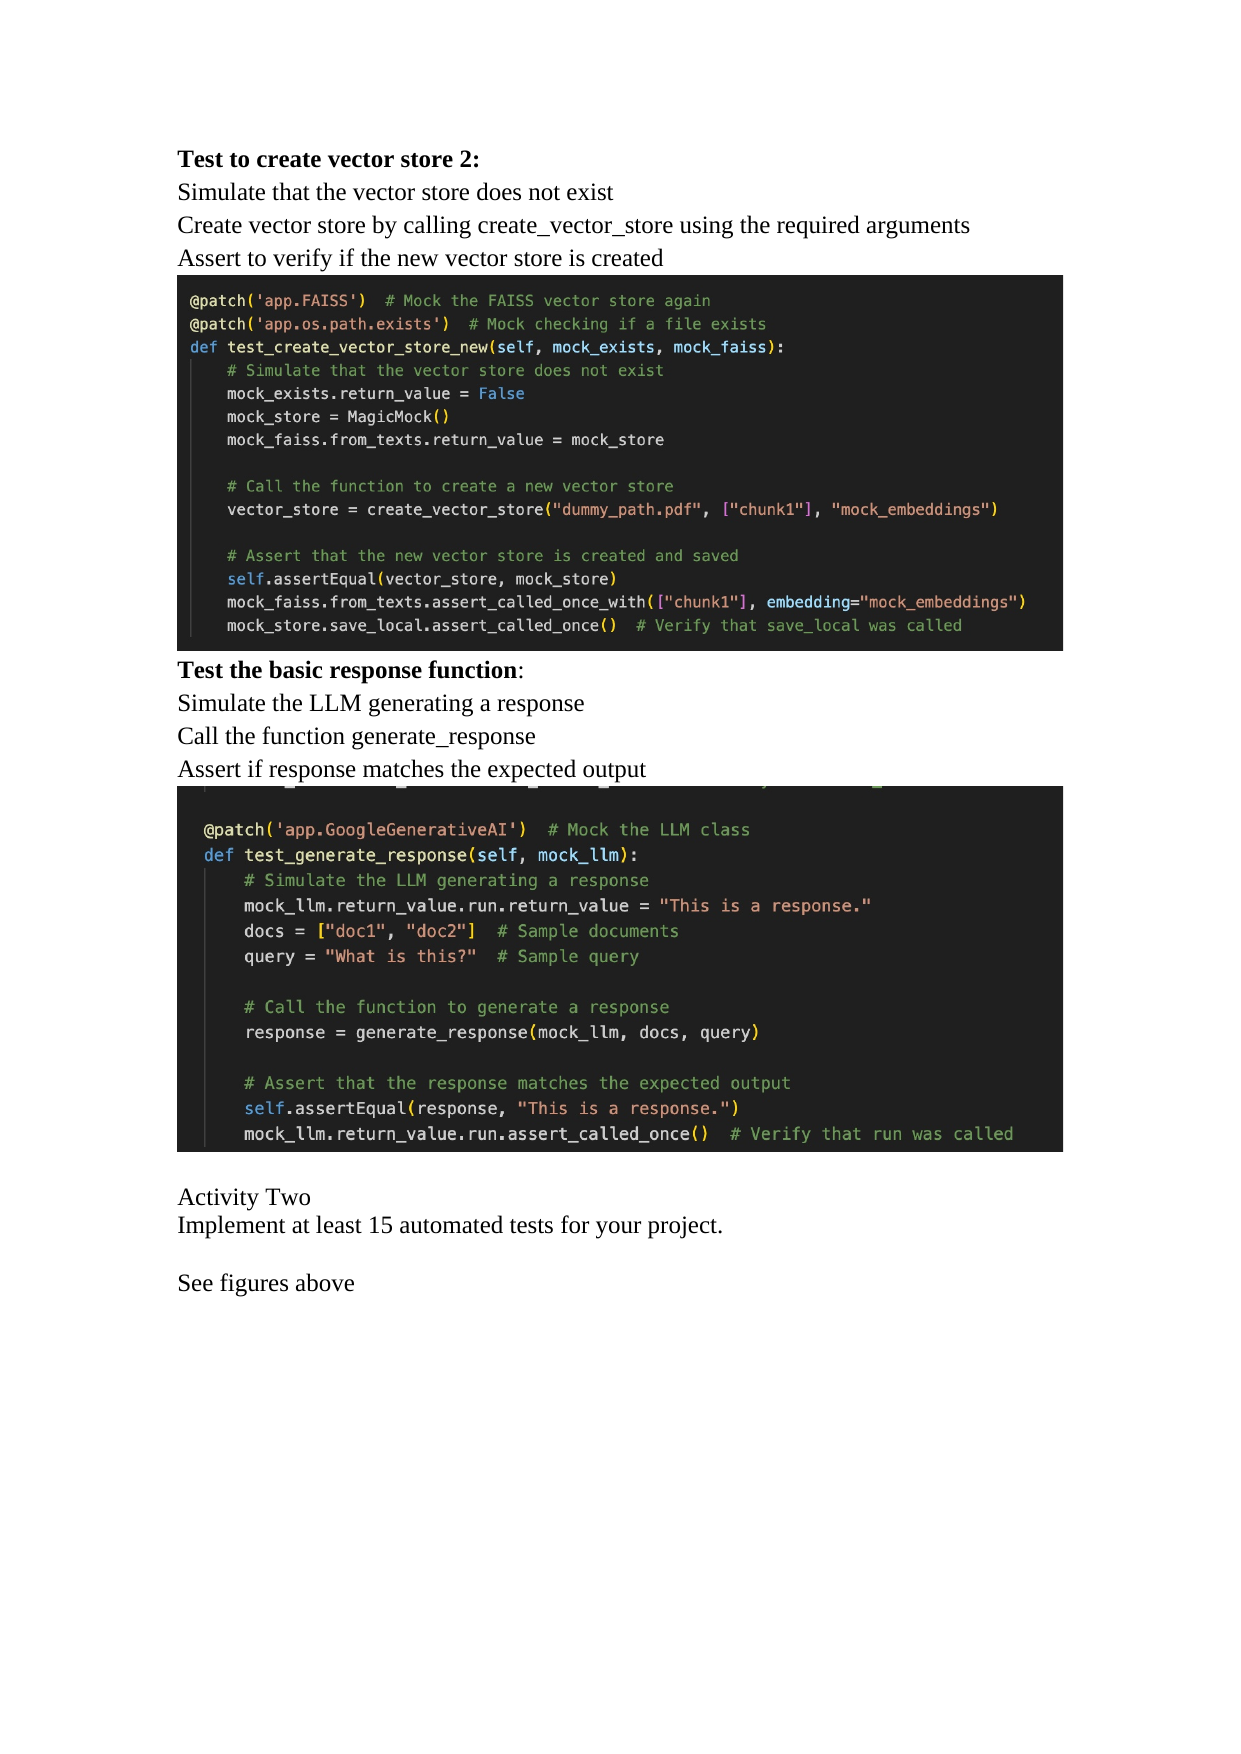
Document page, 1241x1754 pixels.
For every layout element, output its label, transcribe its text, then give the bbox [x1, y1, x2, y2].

text Implement at least 15 automated tests for your project. [177, 1210, 1104, 1239]
text Simulate the LLM generating a response [177, 688, 1104, 716]
text Assert if response matches the expected output [177, 754, 1104, 782]
text Test the basic response function: [177, 655, 1104, 683]
picture [177, 275, 1064, 651]
text Call the function generate_response [177, 721, 1104, 749]
text See figures above [177, 1268, 1104, 1297]
text Create vector store by calling create_vector_store using the required arguments [177, 210, 1104, 238]
text Activity Two [177, 1182, 1104, 1210]
text Simulate that the vector store does not exist [177, 177, 1104, 206]
text Test to create vector store 2: [177, 144, 1104, 172]
picture [177, 786, 1064, 1152]
text Assert to verify if the new vector store is created [177, 243, 1104, 272]
